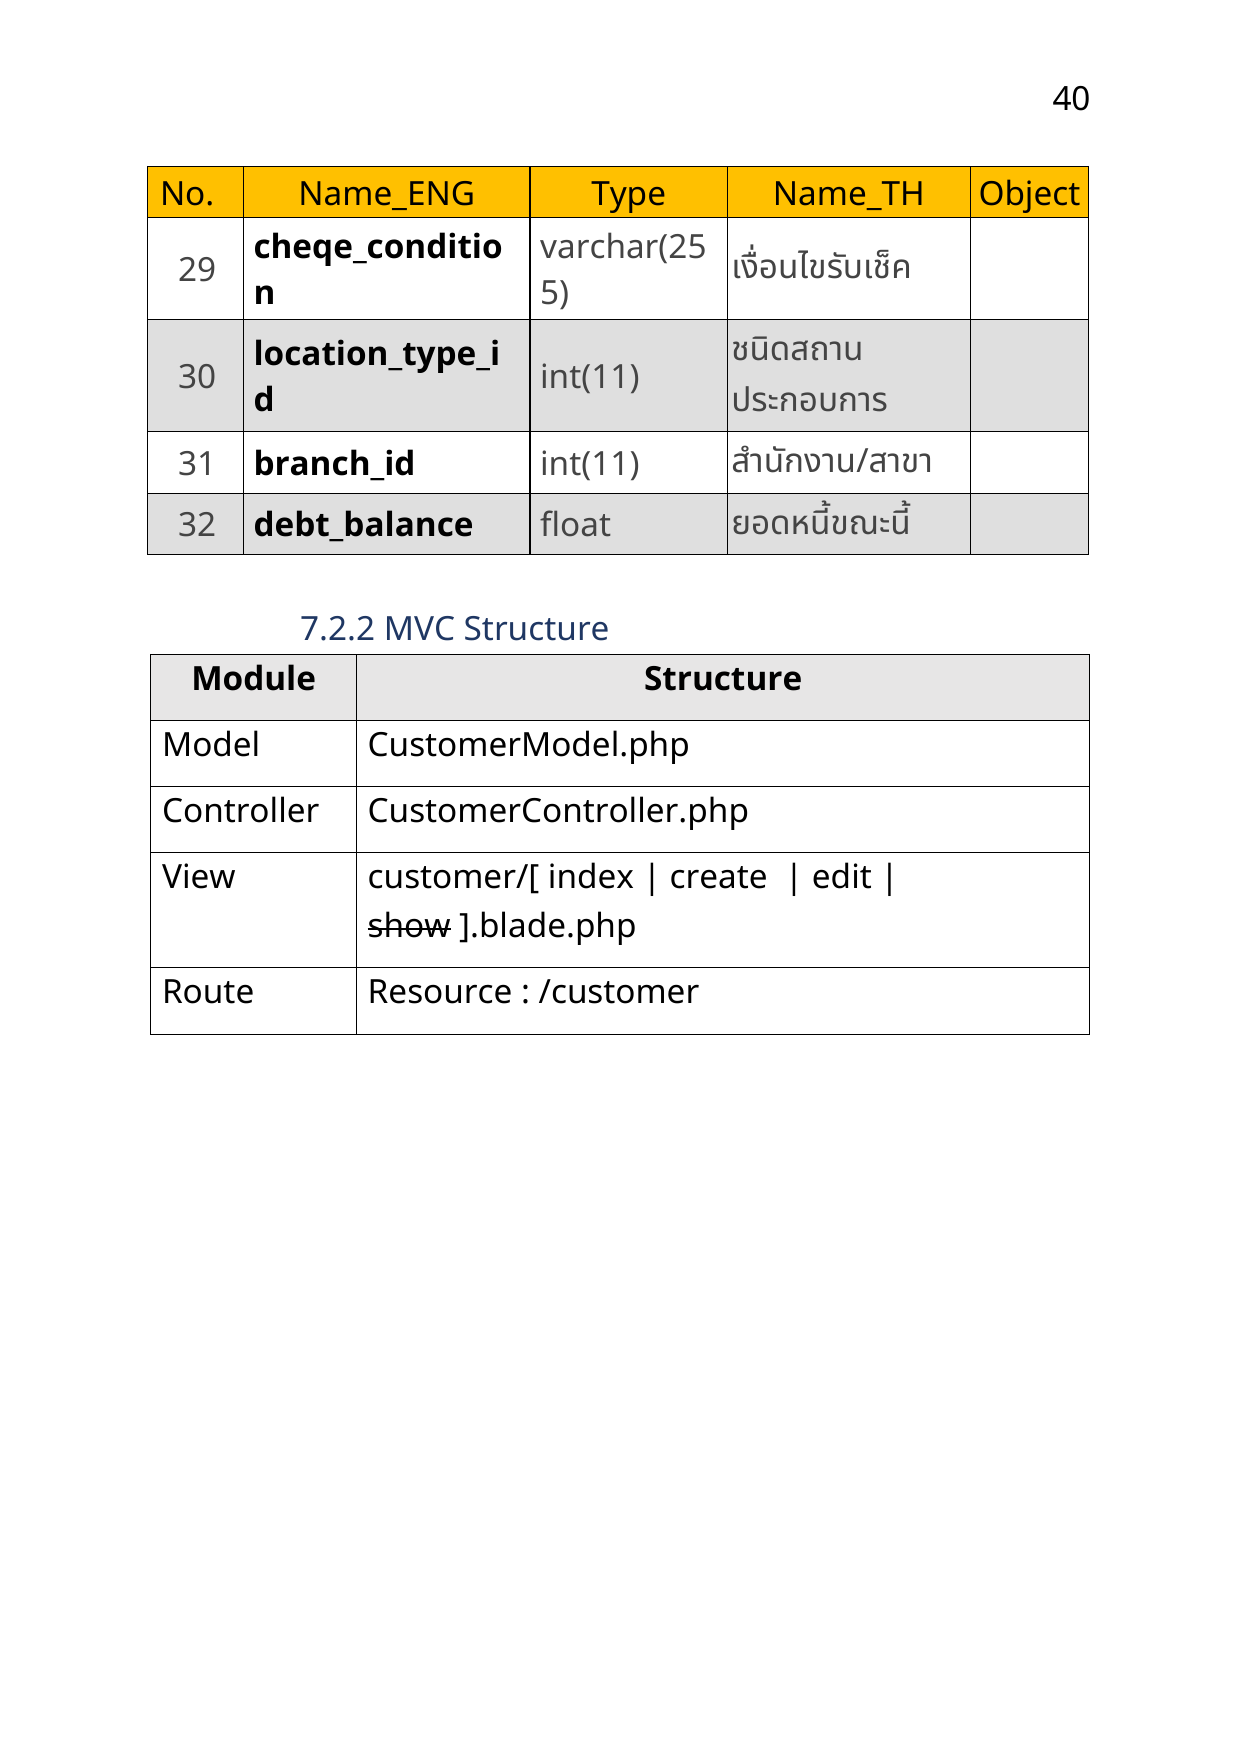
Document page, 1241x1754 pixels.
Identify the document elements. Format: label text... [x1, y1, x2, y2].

subtitle 7.2.2 MVC Structure [300, 605, 1090, 650]
table_header Name_TH [728, 167, 970, 217]
table_cell customer/[ index | create | edit | show ].blade.php [357, 853, 1089, 967]
table_cell CustomerModel.php [357, 721, 1089, 786]
table_header Type [531, 167, 727, 217]
table_cell ยอดหนี้ขณะนี้ [728, 494, 970, 554]
table_cell Route [151, 968, 356, 1033]
table_cell varchar(255) [531, 218, 727, 319]
table_cell [971, 218, 1088, 319]
table_cell เงื่อนไขรับเช็ค [728, 218, 970, 319]
table_cell int(11) [531, 432, 727, 493]
table_cell cheqe_condition [244, 218, 529, 319]
table_cell debt_balance [244, 494, 529, 554]
table_cell int(11) [531, 320, 727, 431]
table_cell Controller [151, 787, 356, 852]
table_cell [971, 432, 1088, 493]
table_header Name_ENG [244, 167, 529, 217]
table_cell Model [151, 721, 356, 786]
table_cell 31 [148, 432, 243, 493]
table_header Module [151, 655, 356, 720]
table_cell branch_id [244, 432, 529, 493]
table_cell 32 [148, 494, 243, 554]
table_cell [971, 494, 1088, 554]
table_cell 30 [148, 320, 243, 431]
table_header Object [971, 167, 1088, 217]
table_cell CustomerController.php [357, 787, 1089, 852]
table_header Structure [357, 655, 1089, 720]
table_cell View [151, 853, 356, 967]
table_cell [971, 320, 1088, 431]
table_cell สำนักงาน/สาขา [728, 432, 970, 493]
table_header No. [148, 167, 243, 217]
table_cell ชนิดสถานประกอบการ [728, 320, 970, 431]
table_cell location_type_id [244, 320, 529, 431]
table_cell float [531, 494, 727, 554]
table_cell Resource : /customer [357, 968, 1089, 1033]
table_cell 29 [148, 218, 243, 319]
